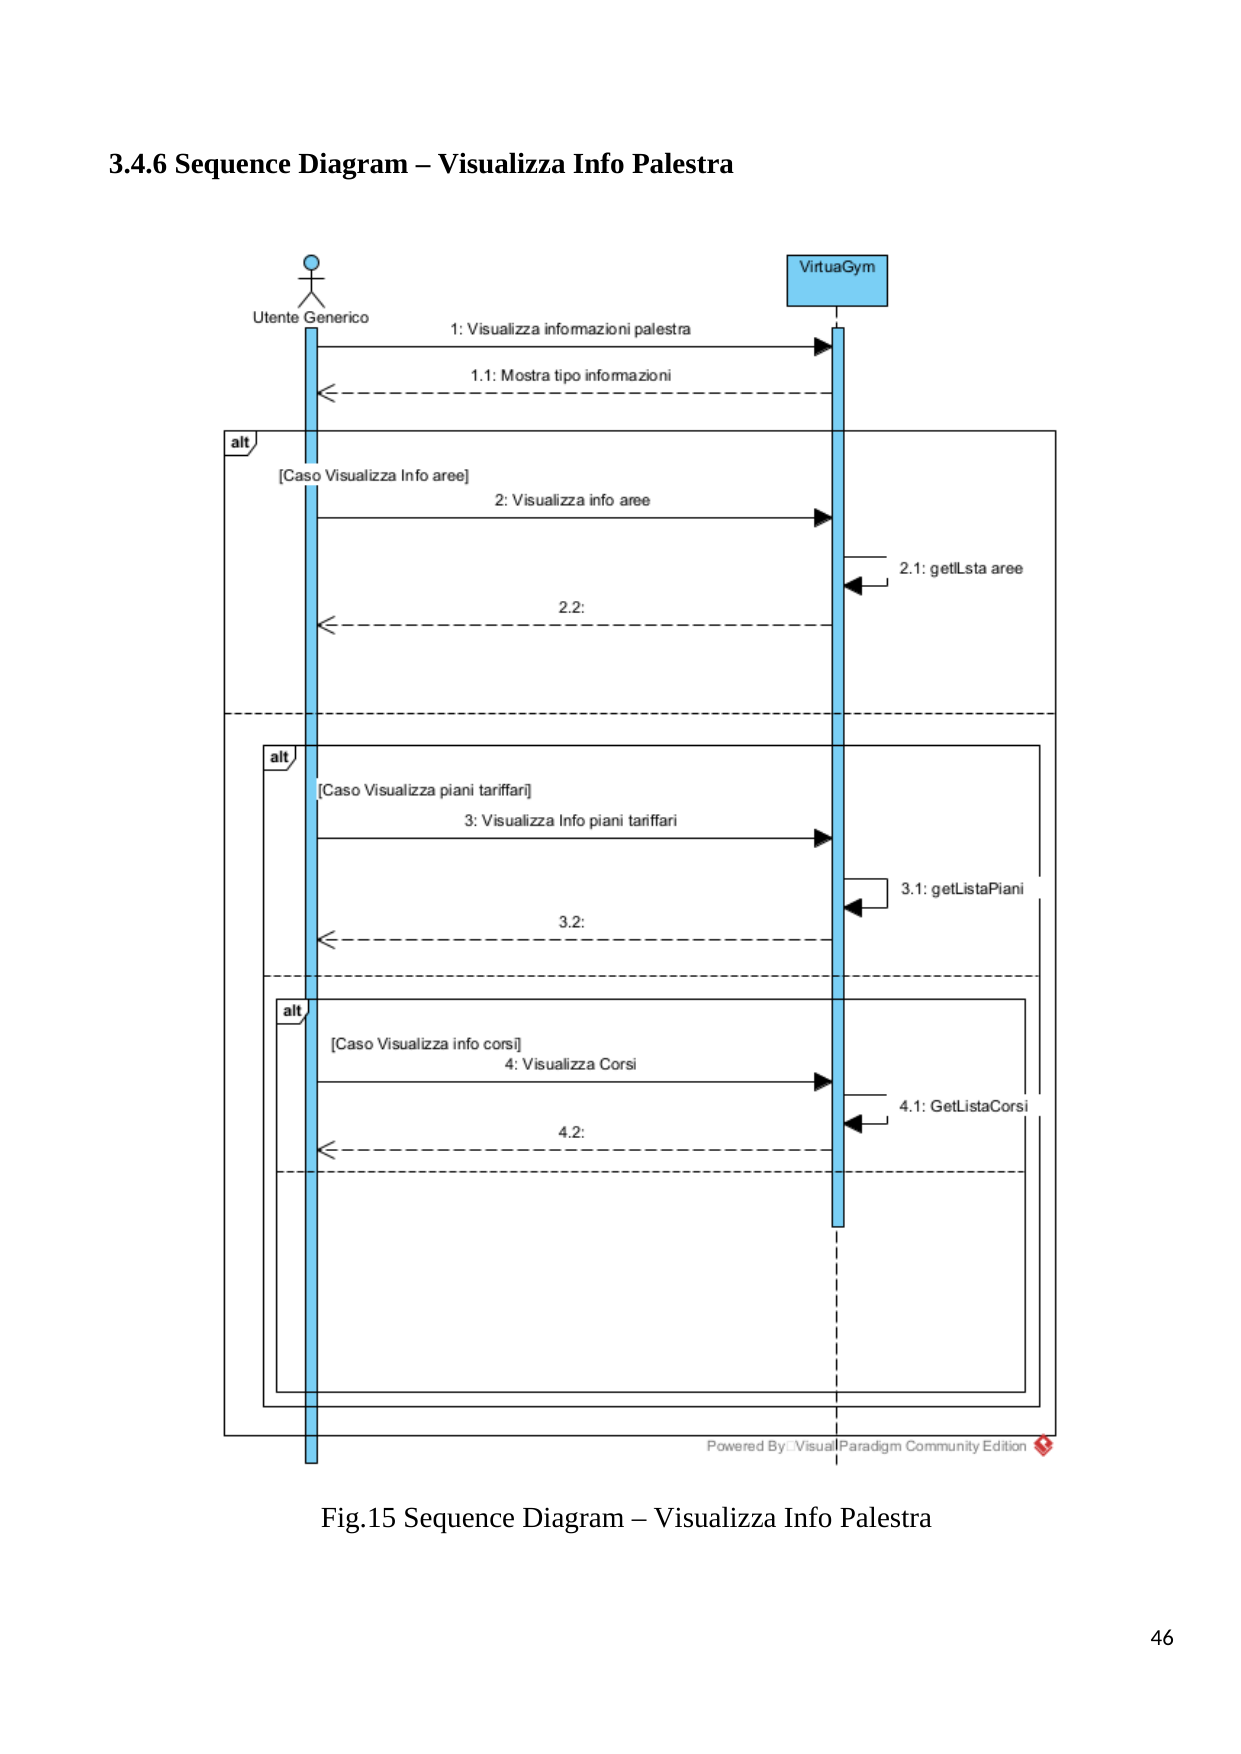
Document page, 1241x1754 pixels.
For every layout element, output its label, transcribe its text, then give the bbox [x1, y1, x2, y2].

subtitle 3.4.6 Sequence Diagram – Visualizza Info Palestra [109, 146, 1174, 179]
picture [221, 252, 1061, 1470]
text Fig.15 Sequence Diagram – Visualizza Info Palestra [79, 1500, 1173, 1533]
